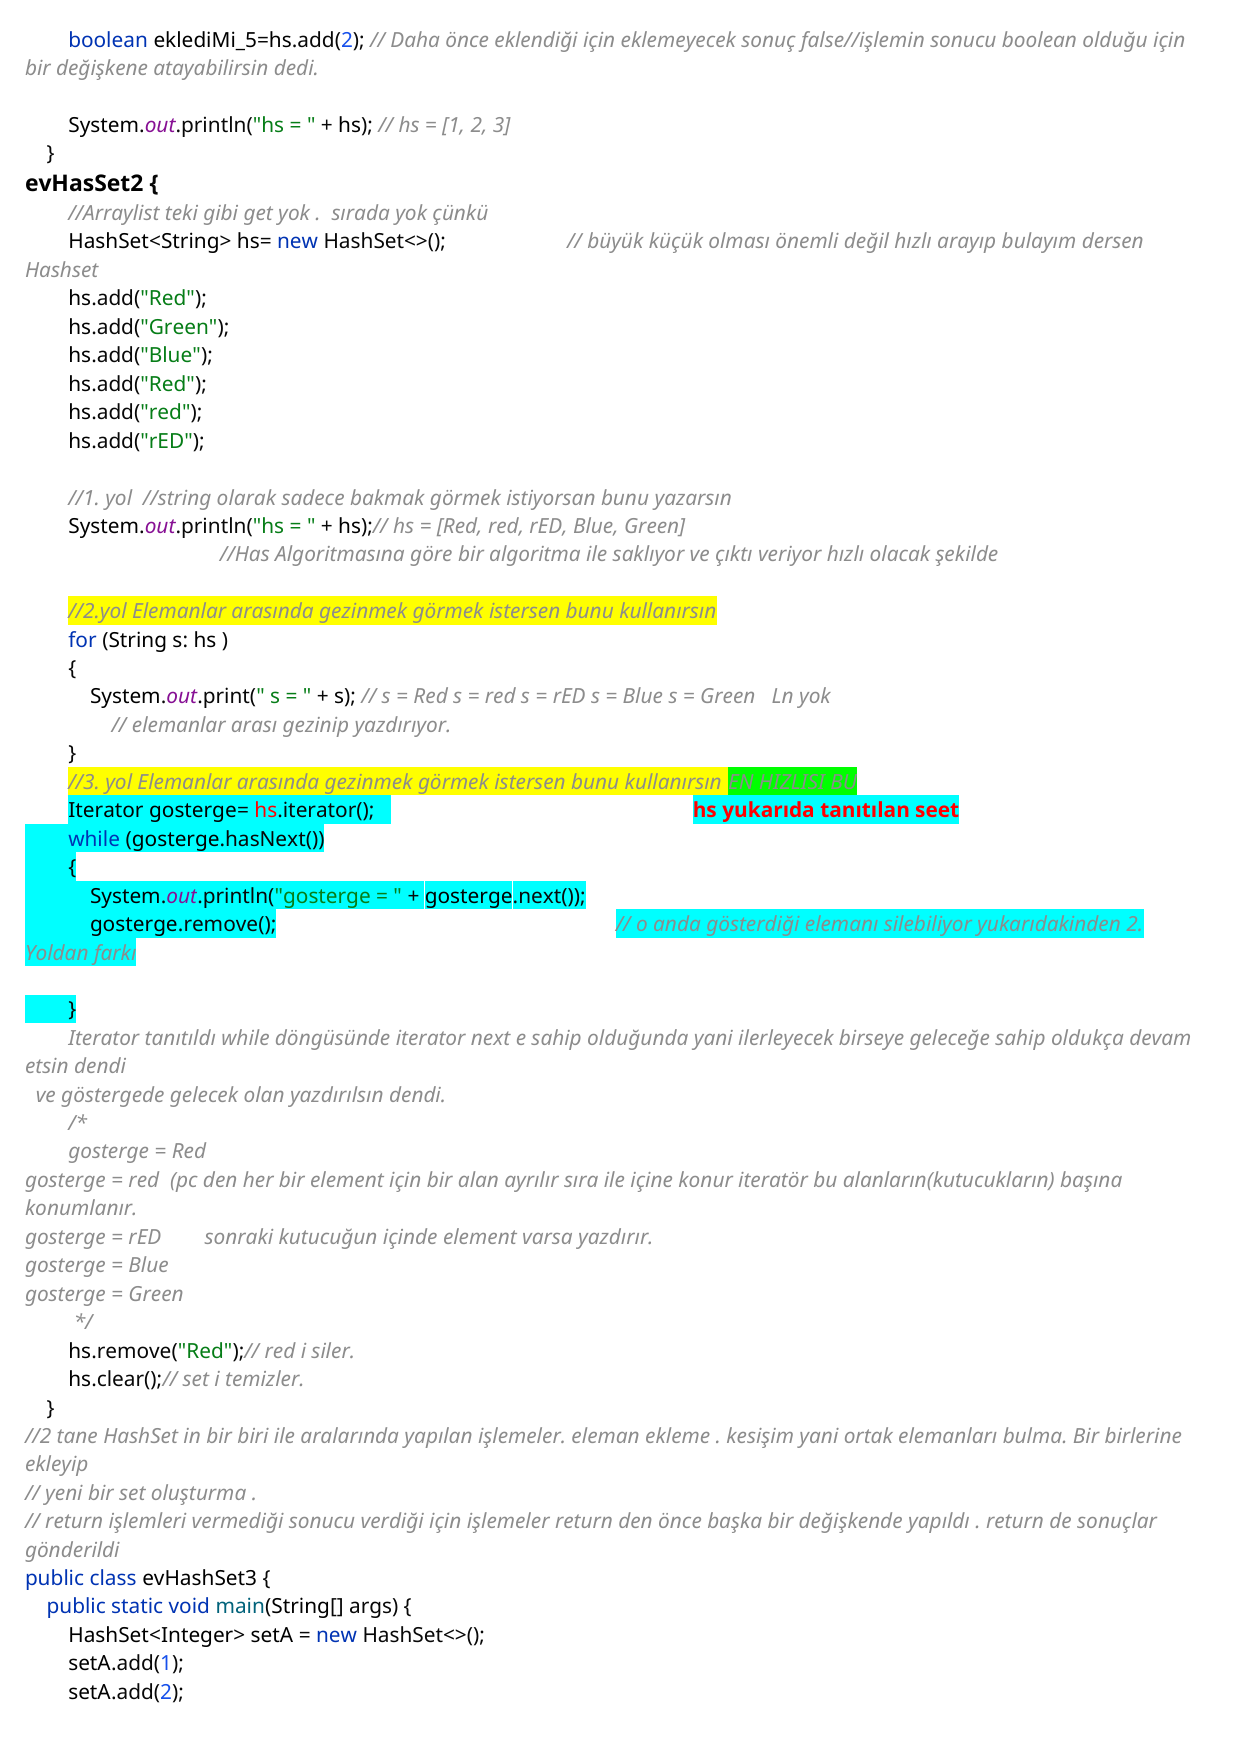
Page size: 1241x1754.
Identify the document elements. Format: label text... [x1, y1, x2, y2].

text //1. yol //string olarak sadece bakmak görmek istiyorsan bunu yazarsın System.out.println("hs = " + hs);// hs = [Red, red, rED, Blue, Green] //Has Algoritmasına göre bir algoritma ile saklıyor ve çıktı veriyor hızlı olacak şekilde //2.yol Elemanlar arasında gezinmek görmek istersen bunu kullanırsın for (String s: hs ) { System.out.print(" s = " + s); // s = Red s = red s = rED s = Blue s = Green Ln yok // elemanlar arası gezinip yazdırıyor. } //3. yol Elemanlar arasında gezinmek görmek istersen bunu kullanırsın EN HIZLISI BU Iterator gosterge= hs.iterator(); hs yukarıda tanıtılan seet while (gosterge.hasNext()) { System.out.println("gosterge = " + gosterge.next()); gosterge.remove(); // o anda gösterdiği elemanı silebiliyor yukarıdakinden 2. Yoldan farkı } Iterator tanıtıldı while döngüsünde iterator next e sahip olduğunda yani ilerleyecek birseye geleceğe sahip oldukça devam etsin dendi ve göstergede gelecek olan yazdırılsın dendi. /* gosterge = Red gosterge = red (pc den her bir element için bir alan ayrılır sıra ile içine konur iteratör bu alanların(kutucukların) başına konumlanır. gosterge = rED sonraki kutucuğun içinde element varsa yazdırır. gosterge = Blue gosterge = Green */ hs.remove("Red");// red i siler. hs.clear();// set i temizler. } [25, 454, 1215, 1421]
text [25, 1421, 1215, 1705]
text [25, 25, 1215, 454]
